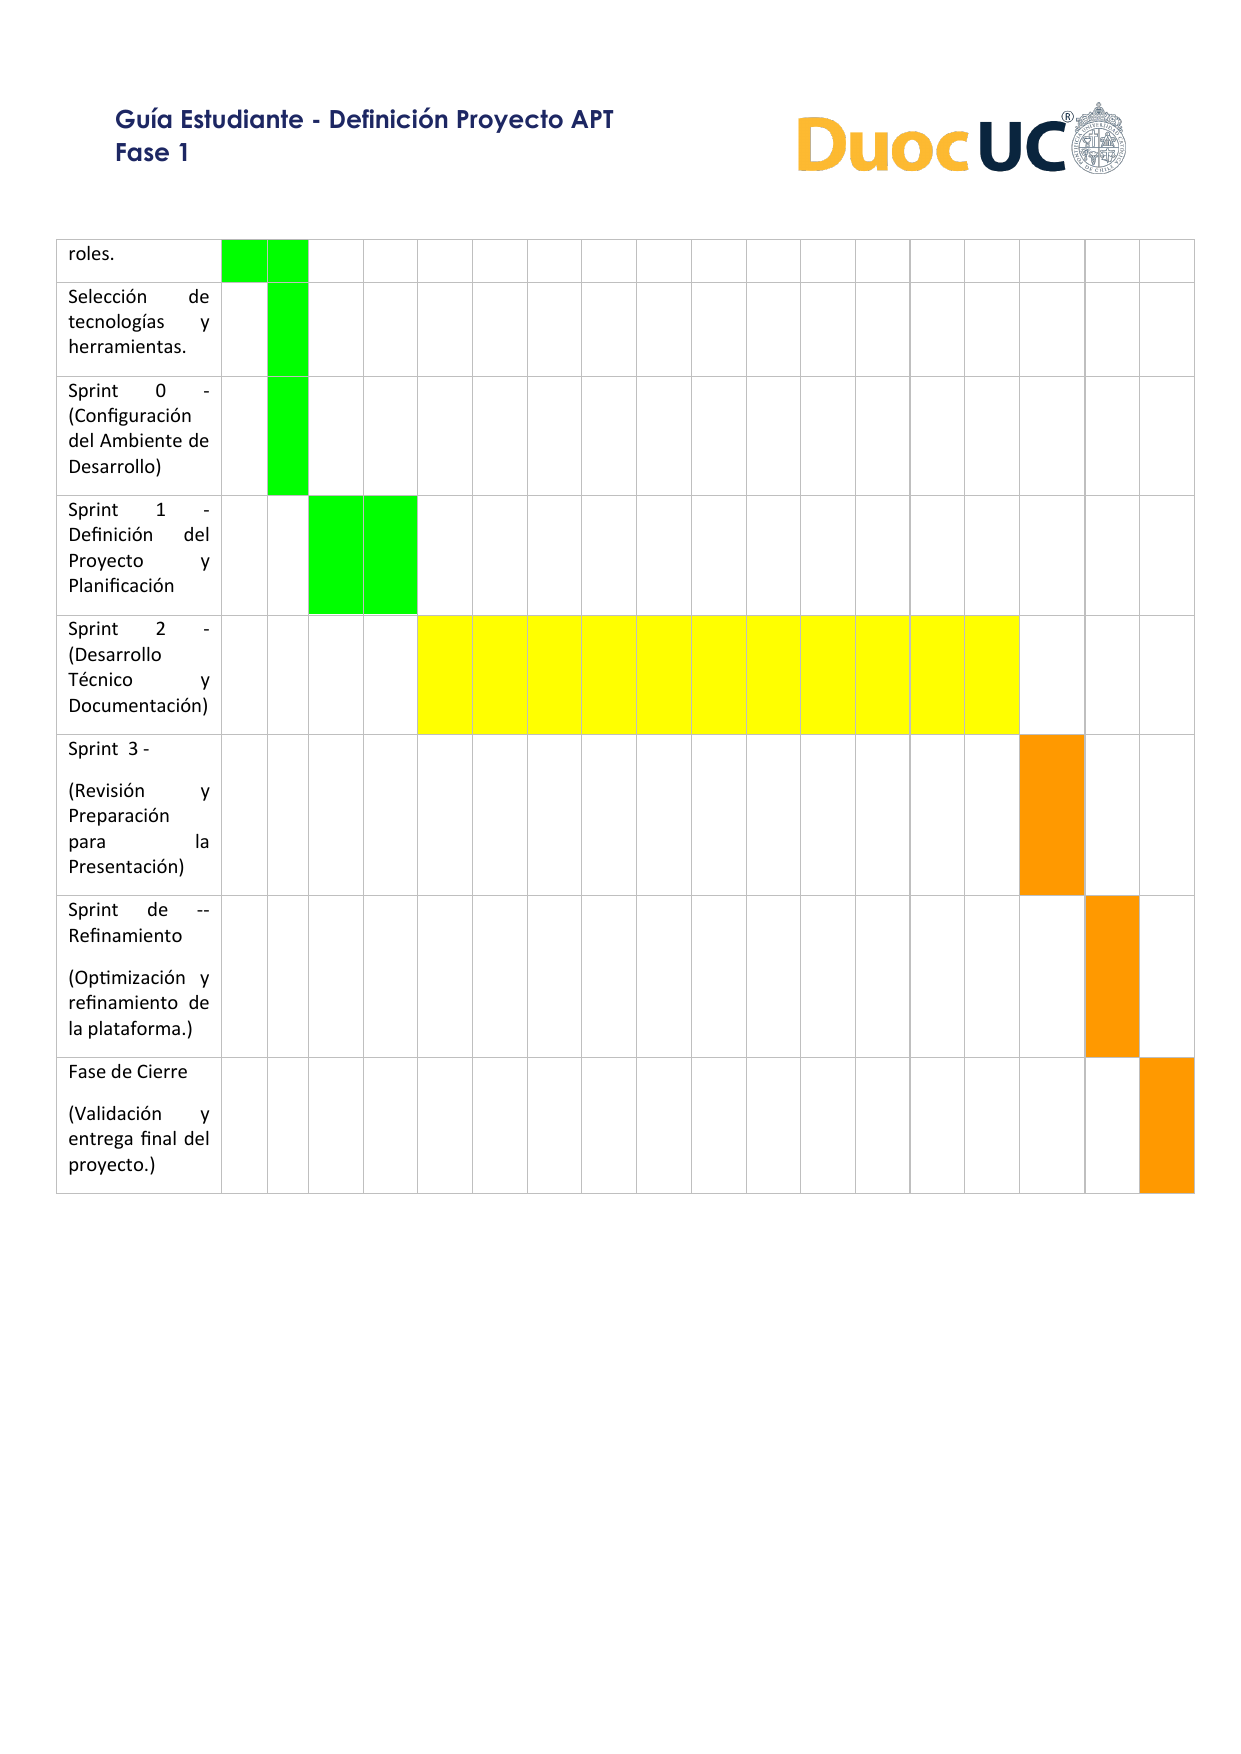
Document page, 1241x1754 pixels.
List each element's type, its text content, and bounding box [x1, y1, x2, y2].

table_cell [1140, 896, 1194, 1057]
table_cell [1020, 496, 1084, 614]
table_cell [222, 240, 267, 282]
table_cell [801, 496, 855, 614]
table_cell [418, 1058, 472, 1193]
table_cell [1140, 616, 1194, 734]
table_cell [582, 1058, 636, 1193]
table_cell [582, 496, 636, 614]
picture [798, 102, 1126, 174]
table_cell [747, 616, 800, 734]
table_cell [747, 1058, 800, 1193]
table_cell [364, 240, 417, 282]
table_cell [418, 496, 472, 614]
table_cell [582, 896, 636, 1057]
table_cell Sprint de -- Refinamiento (Optimización y refinamiento de la plataforma.) [57, 896, 221, 1057]
table_cell [637, 616, 691, 734]
table_cell [582, 735, 636, 895]
table_cell [268, 377, 308, 495]
table_cell Sprint 0 - (Configuración del Ambiente de Desarrollo) [57, 377, 221, 495]
table_cell [268, 283, 308, 376]
table_cell [528, 496, 581, 614]
table_cell [309, 1058, 363, 1193]
table_cell [364, 1058, 417, 1193]
table_cell [1086, 616, 1139, 734]
table_cell [418, 377, 472, 495]
table_cell [637, 240, 691, 282]
table_cell [1020, 1058, 1084, 1193]
table_cell [528, 377, 581, 495]
table_cell [309, 283, 363, 376]
table_cell [268, 1058, 308, 1193]
table_cell [1020, 240, 1084, 282]
table_cell [1140, 283, 1194, 376]
table_cell [364, 496, 417, 614]
table_cell [1140, 496, 1194, 614]
table_cell [856, 283, 909, 376]
table_cell Fase de Cierre (Validación y entrega final del proyecto.) [57, 1058, 221, 1193]
table_cell [528, 240, 581, 282]
table_cell [473, 735, 527, 895]
table_cell [692, 377, 746, 495]
table_cell [692, 735, 746, 895]
table_cell [637, 283, 691, 376]
table_cell [747, 896, 800, 1057]
table_cell [473, 283, 527, 376]
table_cell [637, 377, 691, 495]
table_cell [965, 1058, 1019, 1193]
table_cell [582, 283, 636, 376]
table_cell [965, 735, 1019, 895]
table_cell [364, 283, 417, 376]
table_cell [364, 896, 417, 1057]
table_cell [528, 896, 581, 1057]
table_cell [692, 616, 746, 734]
table_cell [801, 896, 855, 1057]
table_cell [582, 377, 636, 495]
table_cell [911, 735, 964, 895]
table_cell [965, 616, 1019, 734]
table_cell [911, 377, 964, 495]
table_cell [692, 896, 746, 1057]
table_cell [801, 283, 855, 376]
table_cell [692, 496, 746, 614]
table_cell [1020, 896, 1084, 1057]
table_cell [309, 377, 363, 495]
table_cell Definición del equipo y distribución de roles. [57, 240, 221, 282]
table_cell [1020, 283, 1084, 376]
table_cell [222, 896, 267, 1057]
table_cell [309, 616, 363, 734]
table_cell [856, 896, 909, 1057]
table_cell [268, 896, 308, 1057]
table_cell [418, 735, 472, 895]
table_cell [528, 616, 581, 734]
table_cell [692, 240, 746, 282]
table_cell [692, 1058, 746, 1193]
table_cell [747, 377, 800, 495]
table_cell [637, 735, 691, 895]
table_cell [965, 896, 1019, 1057]
table_cell Sprint 3 - (Revisión y Preparación para la Presentación) [57, 735, 221, 895]
table_cell [418, 283, 472, 376]
table_cell [222, 735, 267, 895]
table_cell Selección de tecnologías y herramientas. [57, 283, 221, 376]
table_cell [911, 616, 964, 734]
table_cell [528, 1058, 581, 1193]
table_cell [268, 240, 308, 282]
table_cell [473, 377, 527, 495]
table_cell [582, 240, 636, 282]
table_cell [747, 496, 800, 614]
table_cell [473, 240, 527, 282]
table_cell [1086, 496, 1139, 614]
table_cell [911, 896, 964, 1057]
table_cell [309, 896, 363, 1057]
table_cell [801, 735, 855, 895]
table_cell [364, 377, 417, 495]
table_cell Sprint 1 - Definición del Proyecto y Planificación [57, 496, 221, 614]
table_cell [222, 1058, 267, 1193]
table_cell [1020, 735, 1084, 895]
table_cell [1020, 616, 1084, 734]
table_cell [1086, 377, 1139, 495]
table_cell [473, 1058, 527, 1193]
table_cell [473, 896, 527, 1057]
table_cell [1086, 283, 1139, 376]
table_cell [1140, 377, 1194, 495]
table_cell [418, 616, 472, 734]
table_cell [965, 240, 1019, 282]
table_cell [911, 1058, 964, 1193]
table_cell [965, 283, 1019, 376]
table_cell [801, 240, 855, 282]
table_cell [856, 240, 909, 282]
table_cell [965, 377, 1019, 495]
table_cell [309, 735, 363, 895]
table_cell [268, 735, 308, 895]
table_cell [1140, 240, 1194, 282]
table_cell [418, 240, 472, 282]
table_cell [364, 735, 417, 895]
table_cell Sprint 2 - (Desarrollo Técnico y Documentación) [57, 616, 221, 734]
table_cell [1140, 735, 1194, 895]
table_cell [1140, 1058, 1194, 1193]
table_cell [856, 735, 909, 895]
table_cell [801, 616, 855, 734]
table_cell [856, 496, 909, 614]
table_cell [582, 616, 636, 734]
table_cell [965, 496, 1019, 614]
table_cell [1086, 240, 1139, 282]
table_cell [856, 377, 909, 495]
table_cell [268, 616, 308, 734]
table_cell [418, 896, 472, 1057]
table_cell [692, 283, 746, 376]
table_cell [473, 496, 527, 614]
table_cell [911, 283, 964, 376]
table_cell [222, 616, 267, 734]
table_cell [747, 240, 800, 282]
table_cell [473, 616, 527, 734]
table_cell [222, 496, 267, 614]
table_cell [747, 283, 800, 376]
table_cell [911, 496, 964, 614]
table_cell [268, 496, 308, 614]
table_cell [309, 496, 363, 614]
table_cell [528, 283, 581, 376]
table_cell [637, 496, 691, 614]
table_cell [911, 240, 964, 282]
table_cell [1086, 896, 1139, 1057]
table_cell [222, 283, 267, 376]
table_cell [1020, 377, 1084, 495]
table_cell [637, 1058, 691, 1193]
table_cell [801, 377, 855, 495]
table_cell [1086, 735, 1139, 895]
table_cell [856, 1058, 909, 1193]
table_cell [747, 735, 800, 895]
table_cell [637, 896, 691, 1057]
table_cell [1086, 1058, 1139, 1193]
table_cell [309, 240, 363, 282]
table_cell [801, 1058, 855, 1193]
table_cell [222, 377, 267, 495]
table_cell [856, 616, 909, 734]
table_cell [528, 735, 581, 895]
table_cell [364, 616, 417, 734]
